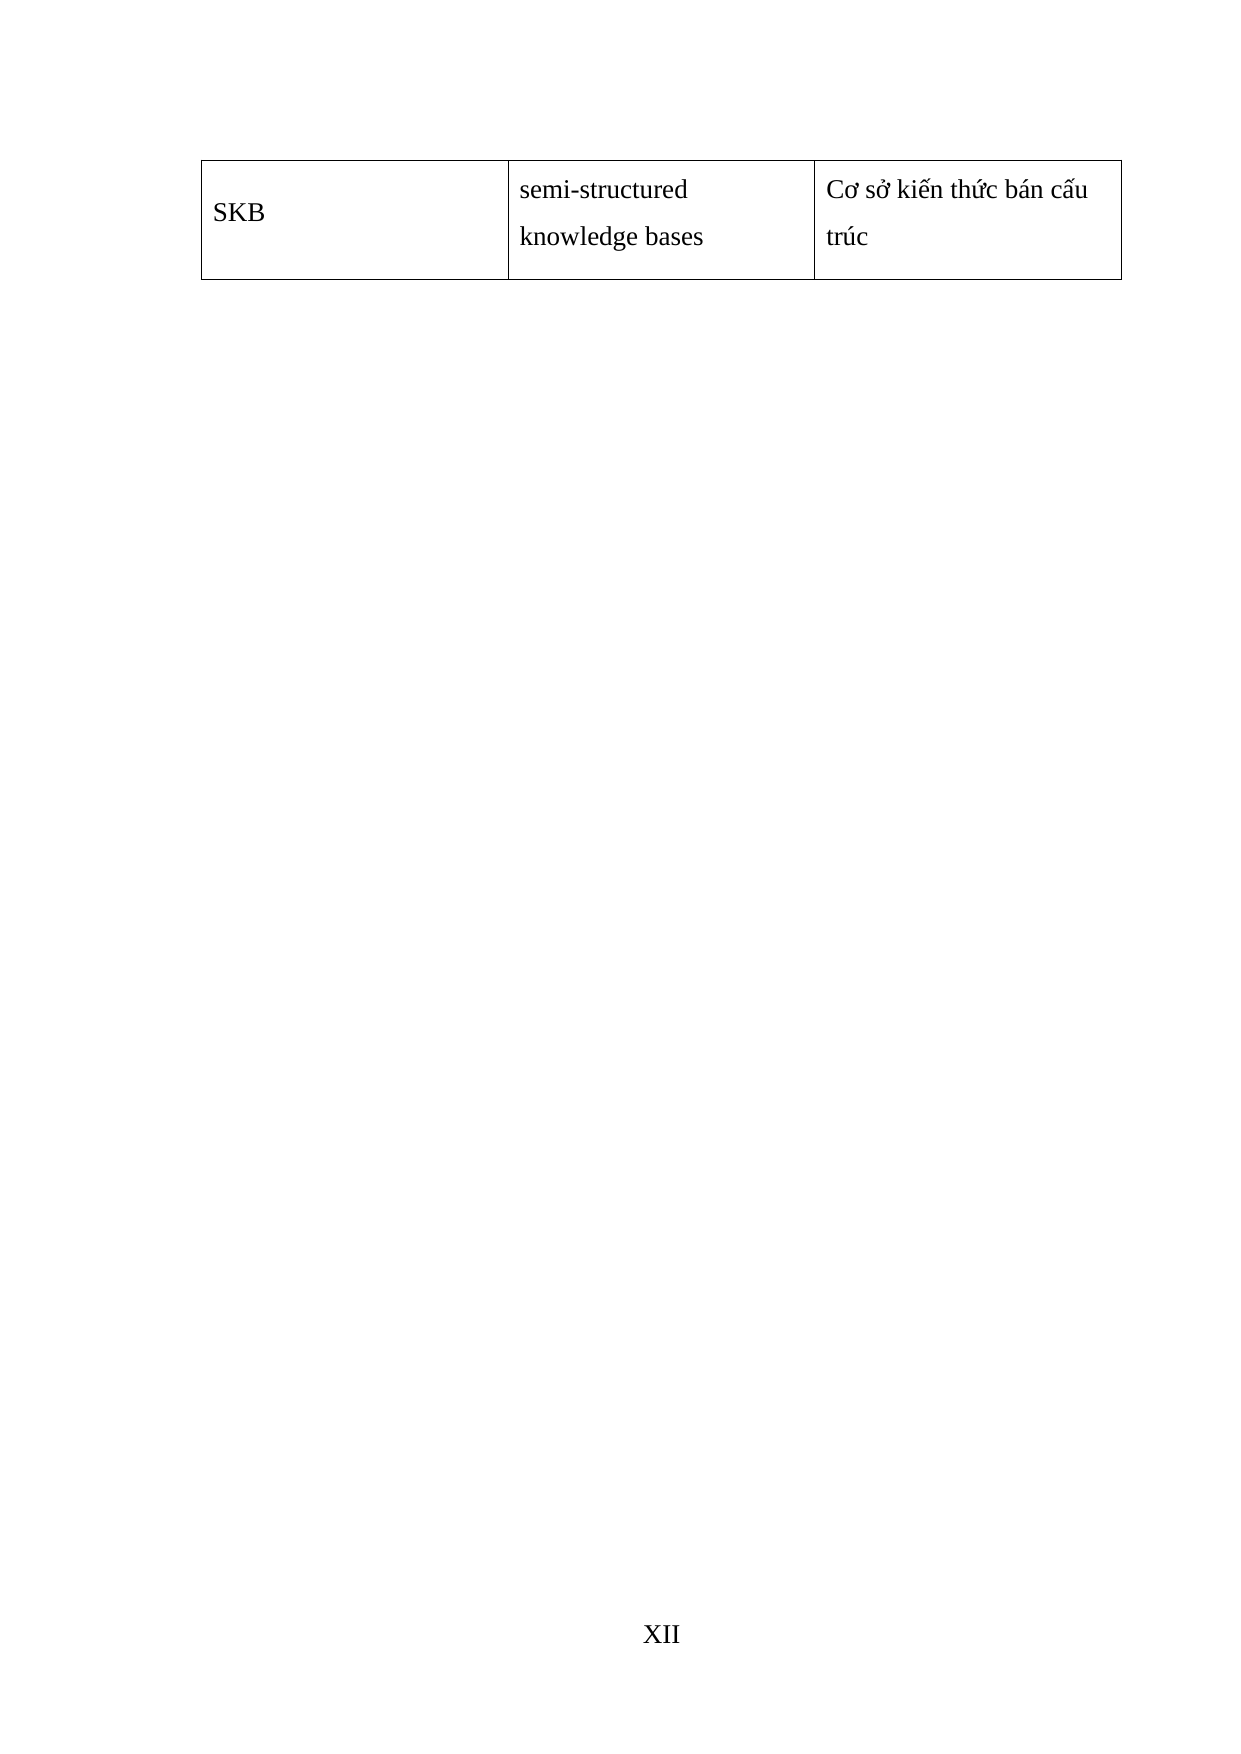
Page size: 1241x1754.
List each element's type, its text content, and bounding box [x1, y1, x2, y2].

table_cell semi-structured knowledge bases [509, 161, 814, 279]
table_cell Cơ sở kiến thức bán cấu trúc [815, 161, 1121, 279]
table_cell SKB [202, 161, 508, 279]
